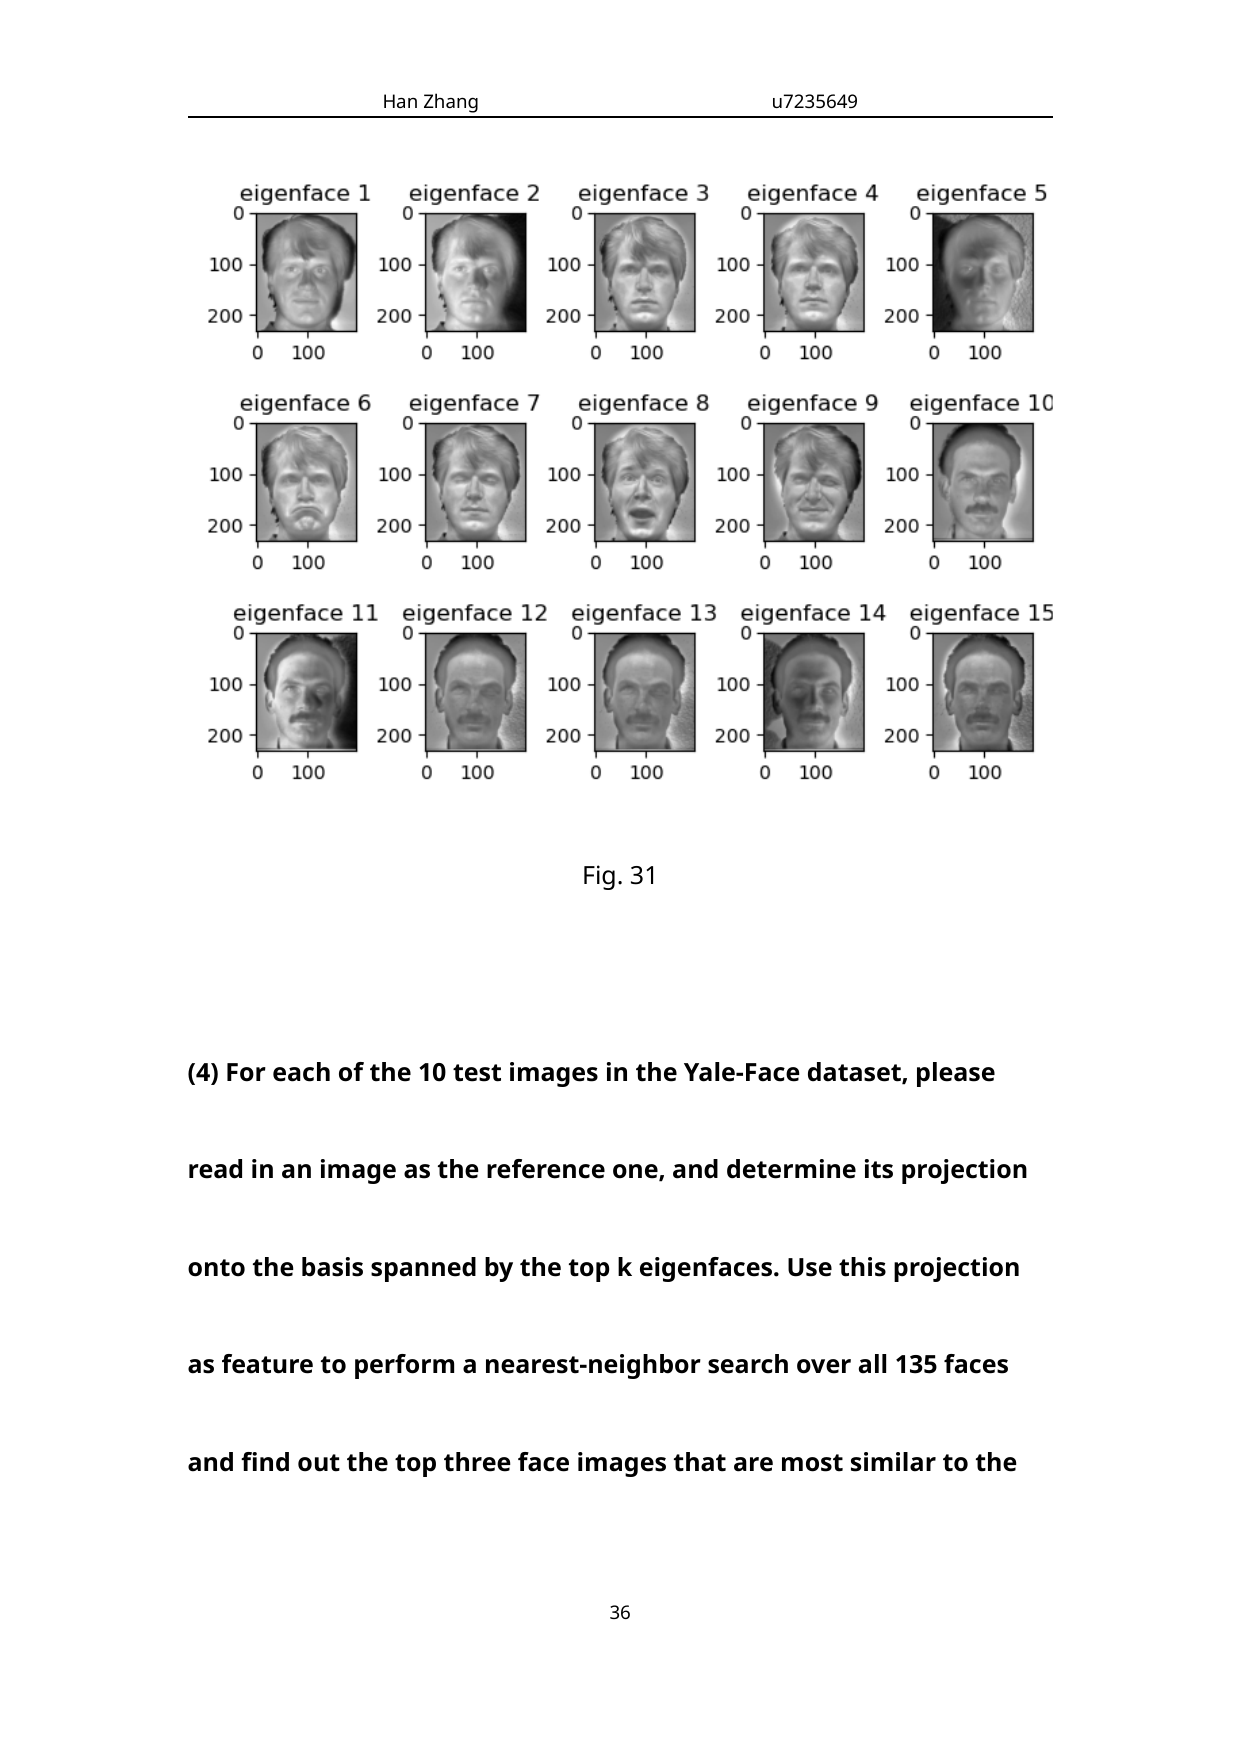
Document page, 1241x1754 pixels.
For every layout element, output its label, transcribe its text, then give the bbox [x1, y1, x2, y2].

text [187, 1039, 1053, 1494]
text Fig. 31 [187, 809, 1053, 907]
picture [187, 159, 1053, 809]
